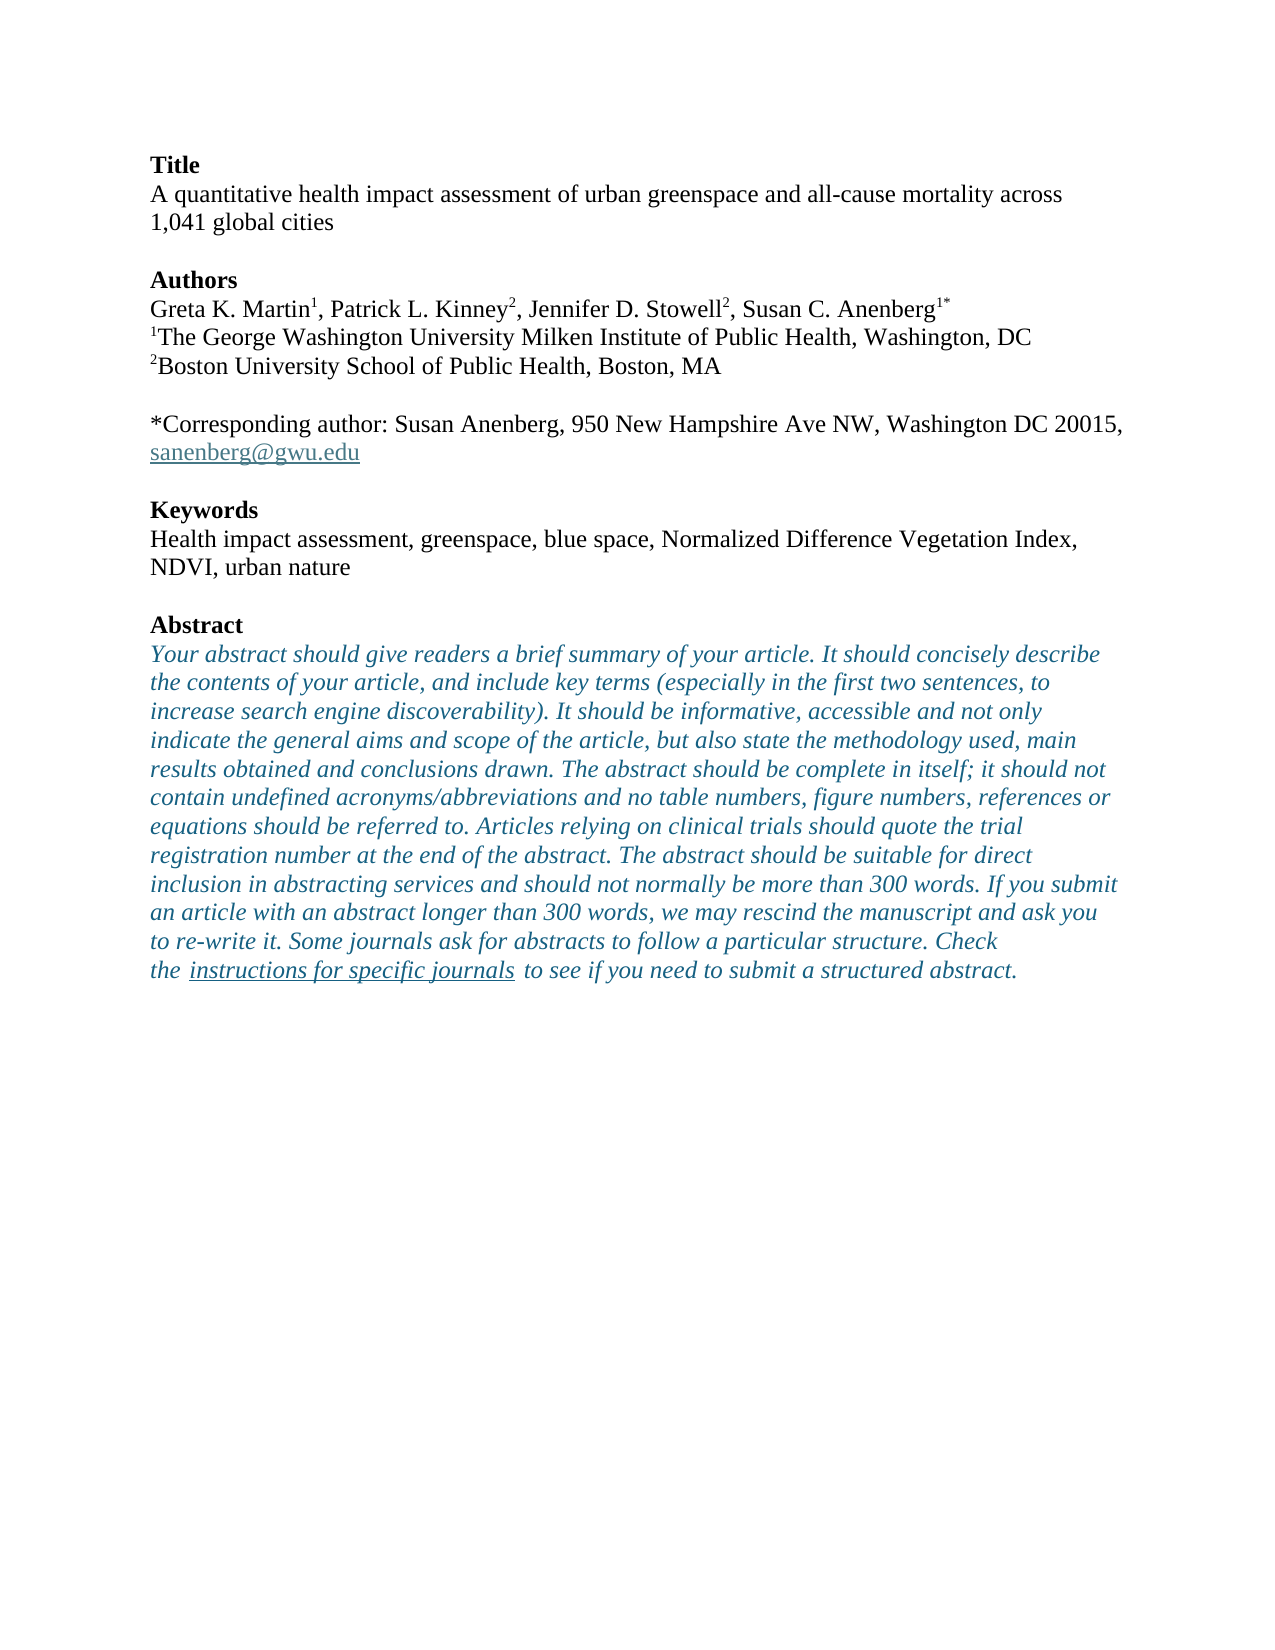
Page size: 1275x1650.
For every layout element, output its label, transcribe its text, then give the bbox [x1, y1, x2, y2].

text *Corresponding author: Susan Anenberg, 950 New Hampshire Ave NW, Washington DC 20015, sanenberg@gwu.edu [150, 409, 1125, 466]
text Title [150, 150, 1125, 179]
text Abstract [150, 610, 1125, 639]
text Your abstract should give readers a brief summary of your article. It should concisely describe the contents of your article, and include key terms (especially in the first two sentences, to increase search engine discoverability). It should be informative, accessible and not only indicate the general aims and scope of the article, but also state the methodology used, main results obtained and conclusions drawn. The abstract should be complete in itself; it should not contain undefined acronyms/abbreviations and no table numbers, figure numbers, references or equations should be referred to. Articles relying on clinical trials should quote the trial registration number at the end of the abstract. The abstract should be suitable for direct inclusion in abstracting services and should not normally be more than 300 words. If you submit an article with an abstract longer than 300 words, we may rescind the manuscript and ask you to re-write it. Some journals ask for abstracts to follow a particular structure. Check the instructions for specific journals to see if you need to submit a structured abstract. [150, 639, 1125, 984]
text Keywords [150, 495, 1125, 524]
text A quantitative health impact assessment of urban greenspace and all-cause mortality across 1,041 global cities [150, 179, 1125, 236]
text Authors [150, 265, 1125, 294]
text Health impact assessment, greenspace, blue space, Normalized Difference Vegetation Index, NDVI, urban nature [150, 524, 1125, 581]
text 1The George Washington University Milken Institute of Public Health, Washington, DC [150, 322, 1125, 351]
text Greta K. Martin1, Patrick L. Kinney2, Jennifer D. Stowell2, Susan C. Anenberg1* [150, 294, 1125, 322]
text 2Boston University School of Public Health, Boston, MA [150, 351, 1125, 380]
